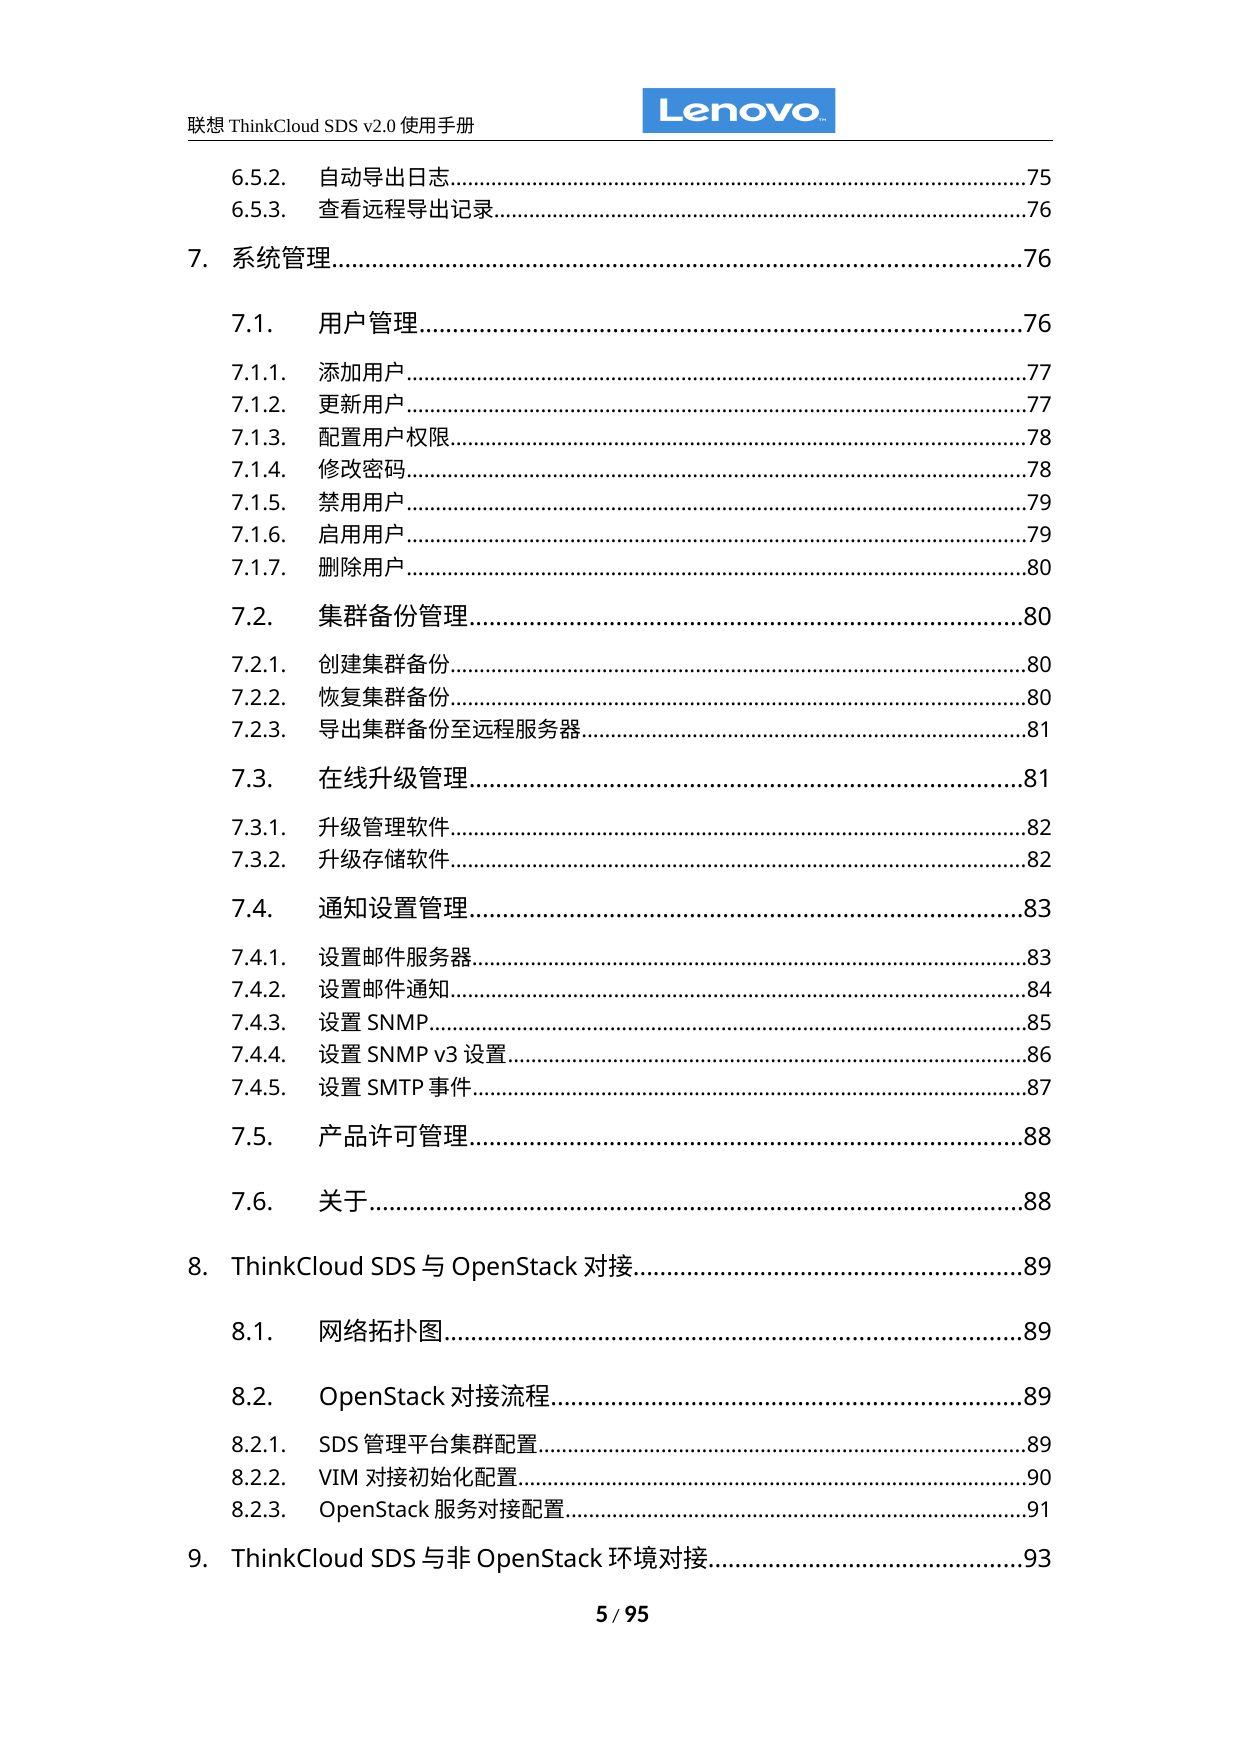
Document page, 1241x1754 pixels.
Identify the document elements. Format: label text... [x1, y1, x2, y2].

text 8.2. OpenStack对接流程 89 [231, 1362, 1053, 1427]
text 8.2.3. OpenStack服务对接配置 91 [187, 1492, 1053, 1524]
text 7.2.3. 导出集群备份至远程服务器 81 [187, 712, 1053, 744]
text 7.3.2. 升级存储软件 82 [187, 842, 1053, 874]
text 8.2.1. SDS管理平台集群配置 89 [187, 1427, 1053, 1459]
text 7.3.1. 升级管理软件 82 [187, 809, 1053, 842]
text 8. ThinkCloud SDS与OpenStack对接 89 [187, 1232, 1053, 1297]
text 7.1.4. 修改密码 78 [187, 452, 1053, 484]
text 7.4.5. 设置SMTP事件 87 [187, 1069, 1053, 1102]
text 6.5.3. 查看远程导出记录 76 [187, 192, 1053, 224]
text 7.1.1. 添加用户 77 [187, 354, 1053, 387]
text 7. 系统管理 76 [187, 224, 1053, 289]
text 7.3. 在线升级管理 81 [231, 744, 1053, 809]
text 7.4.2. 设置邮件通知 84 [187, 972, 1053, 1004]
text 7.2.1. 创建集群备份 80 [187, 647, 1053, 679]
text 7.2. 集群备份管理 80 [231, 582, 1053, 647]
text 7.4.4. 设置SNMP v3 设置 86 [187, 1037, 1053, 1069]
text 7.5. 产品许可管理 88 [231, 1102, 1053, 1167]
text 7.4.3. 设置SNMP 85 [187, 1004, 1053, 1037]
text 7.4. 通知设置管理 83 [231, 874, 1053, 939]
text 7.1.3. 配置用户权限 78 [187, 419, 1053, 452]
text 7.1.7. 删除用户 80 [187, 549, 1053, 582]
text 7.2.2. 恢复集群备份 80 [187, 679, 1053, 712]
text 7.1.2. 更新用户 77 [187, 387, 1053, 419]
text 6.5.2. 自动导出日志 75 [187, 159, 1053, 192]
text 8.1. 网络拓扑图 89 [231, 1297, 1053, 1362]
text 7.4.1. 设置邮件服务器 83 [187, 939, 1053, 972]
text 7.1. 用户管理 76 [231, 289, 1053, 354]
text 8.2.2. VIM 对接初始化配置 90 [187, 1459, 1053, 1492]
text 9. ThinkCloud SDS与非OpenStack环境对接 93 [187, 1524, 1053, 1589]
text 7.1.6. 启用用户 79 [187, 517, 1053, 549]
text 7.1.5. 禁用用户 79 [187, 484, 1053, 517]
text 7.6. 关于 88 [231, 1167, 1053, 1232]
picture [642, 88, 836, 133]
